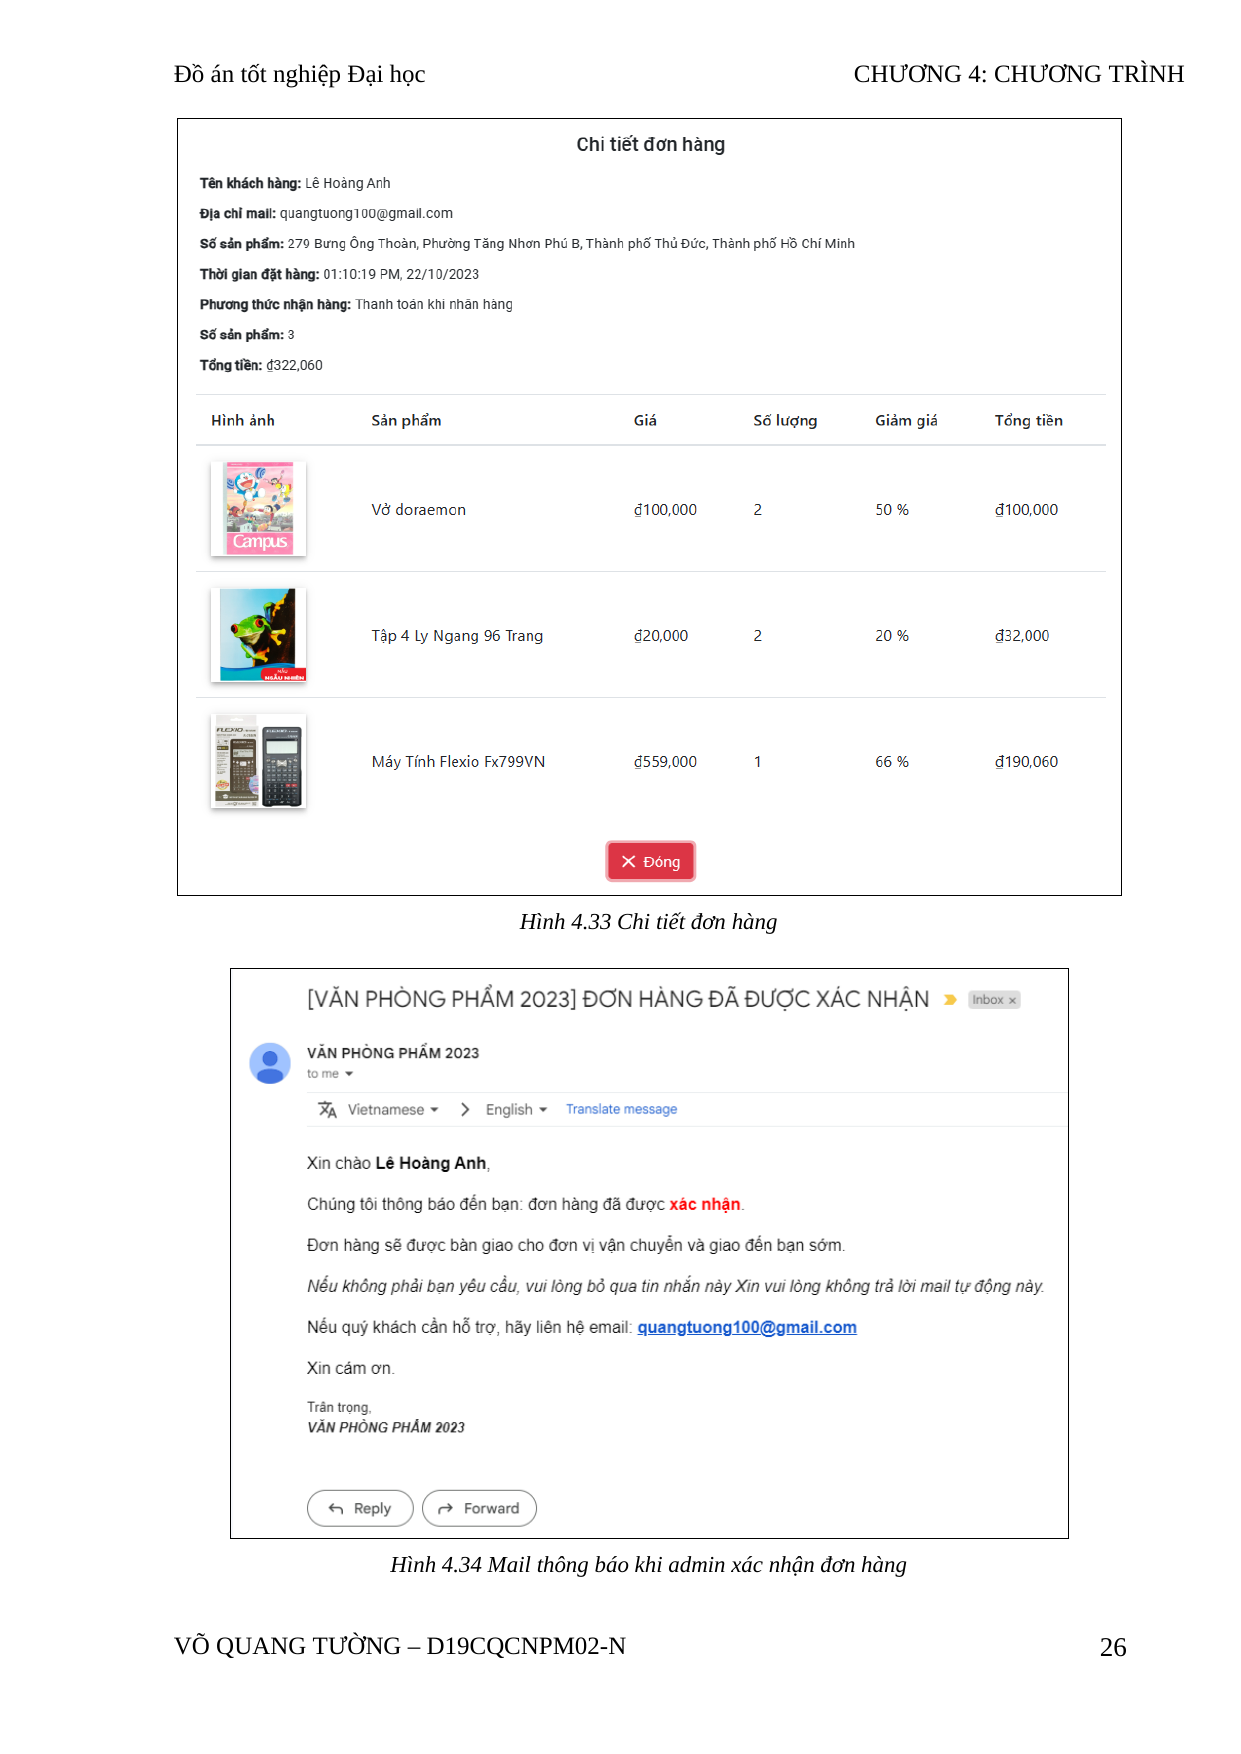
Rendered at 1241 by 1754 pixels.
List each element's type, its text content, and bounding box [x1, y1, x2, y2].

picture [178, 119, 1121, 895]
picture [231, 969, 1068, 1538]
